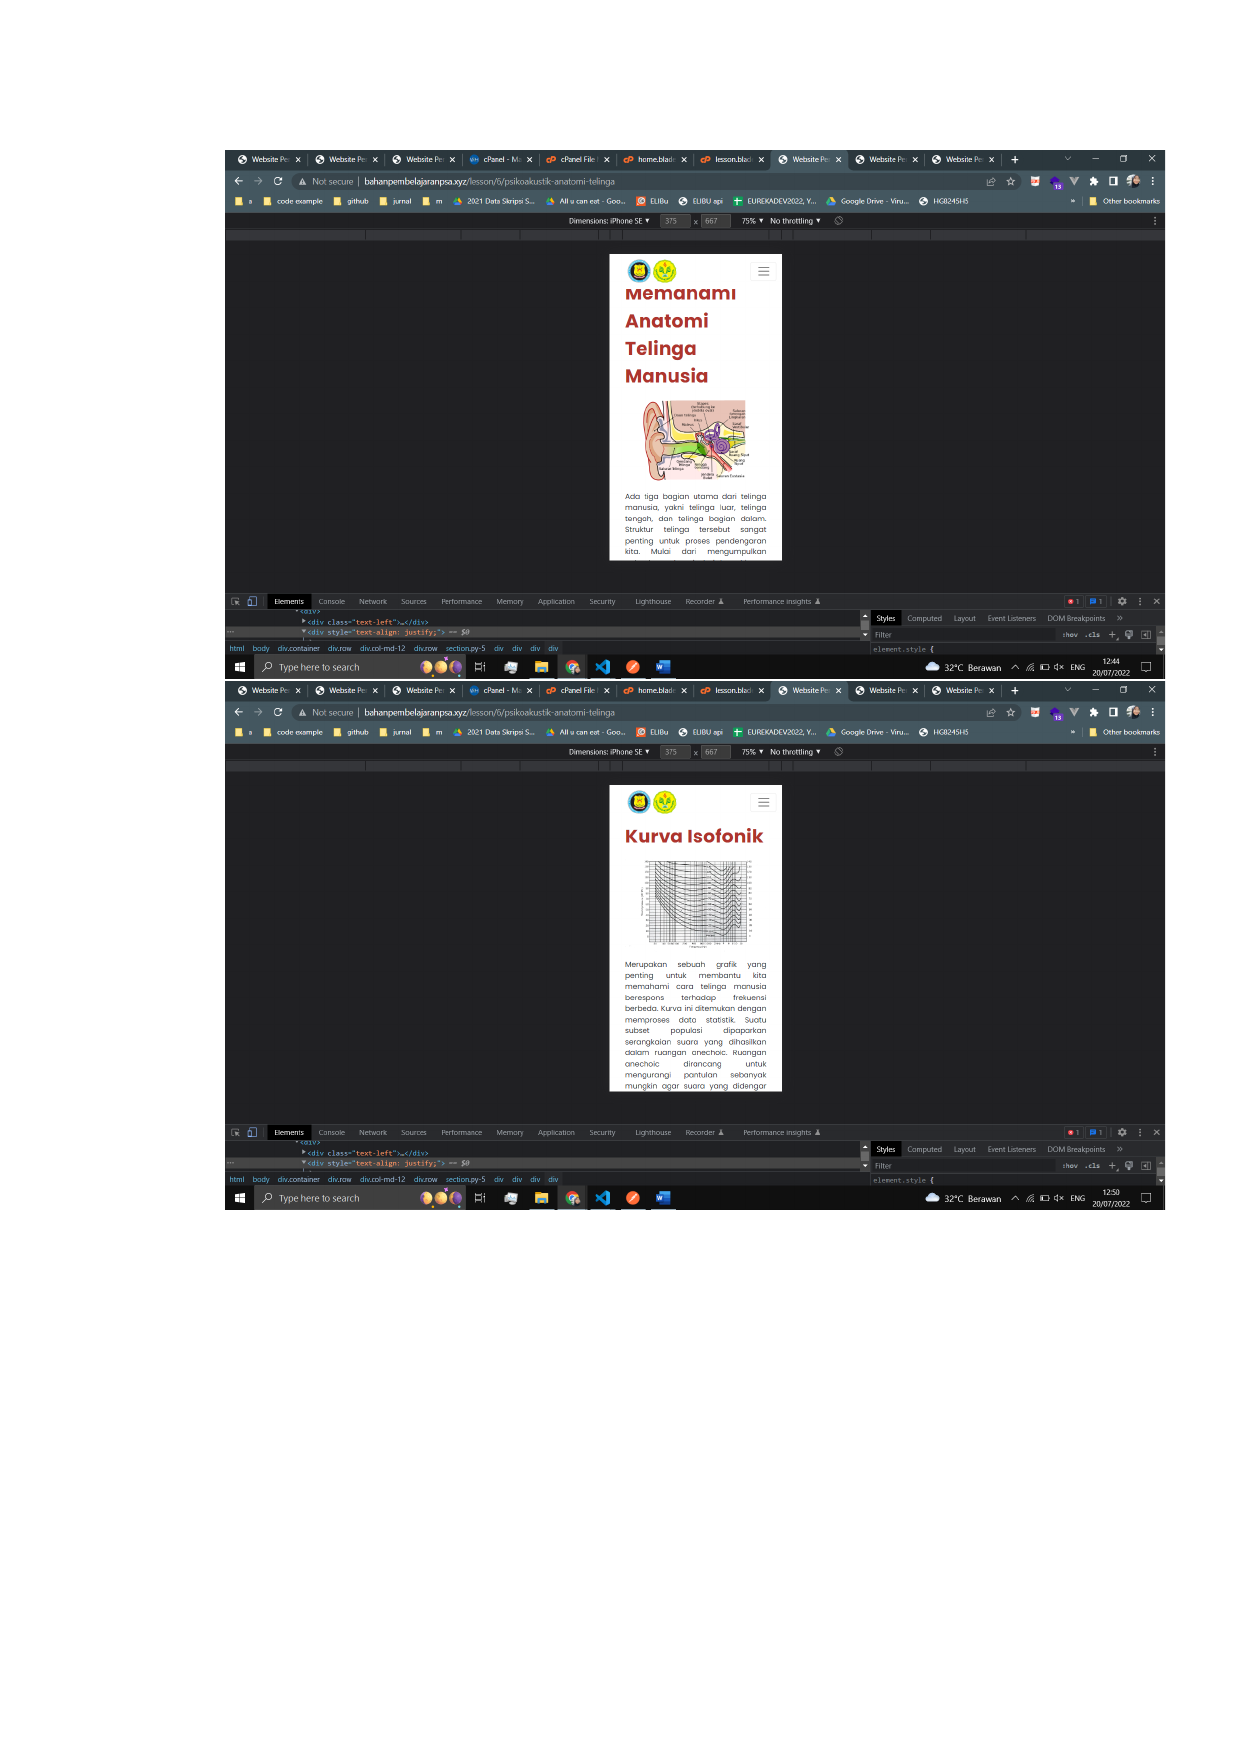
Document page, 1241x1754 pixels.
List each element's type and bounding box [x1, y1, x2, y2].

picture [225, 681, 1166, 1210]
picture [225, 150, 1166, 679]
